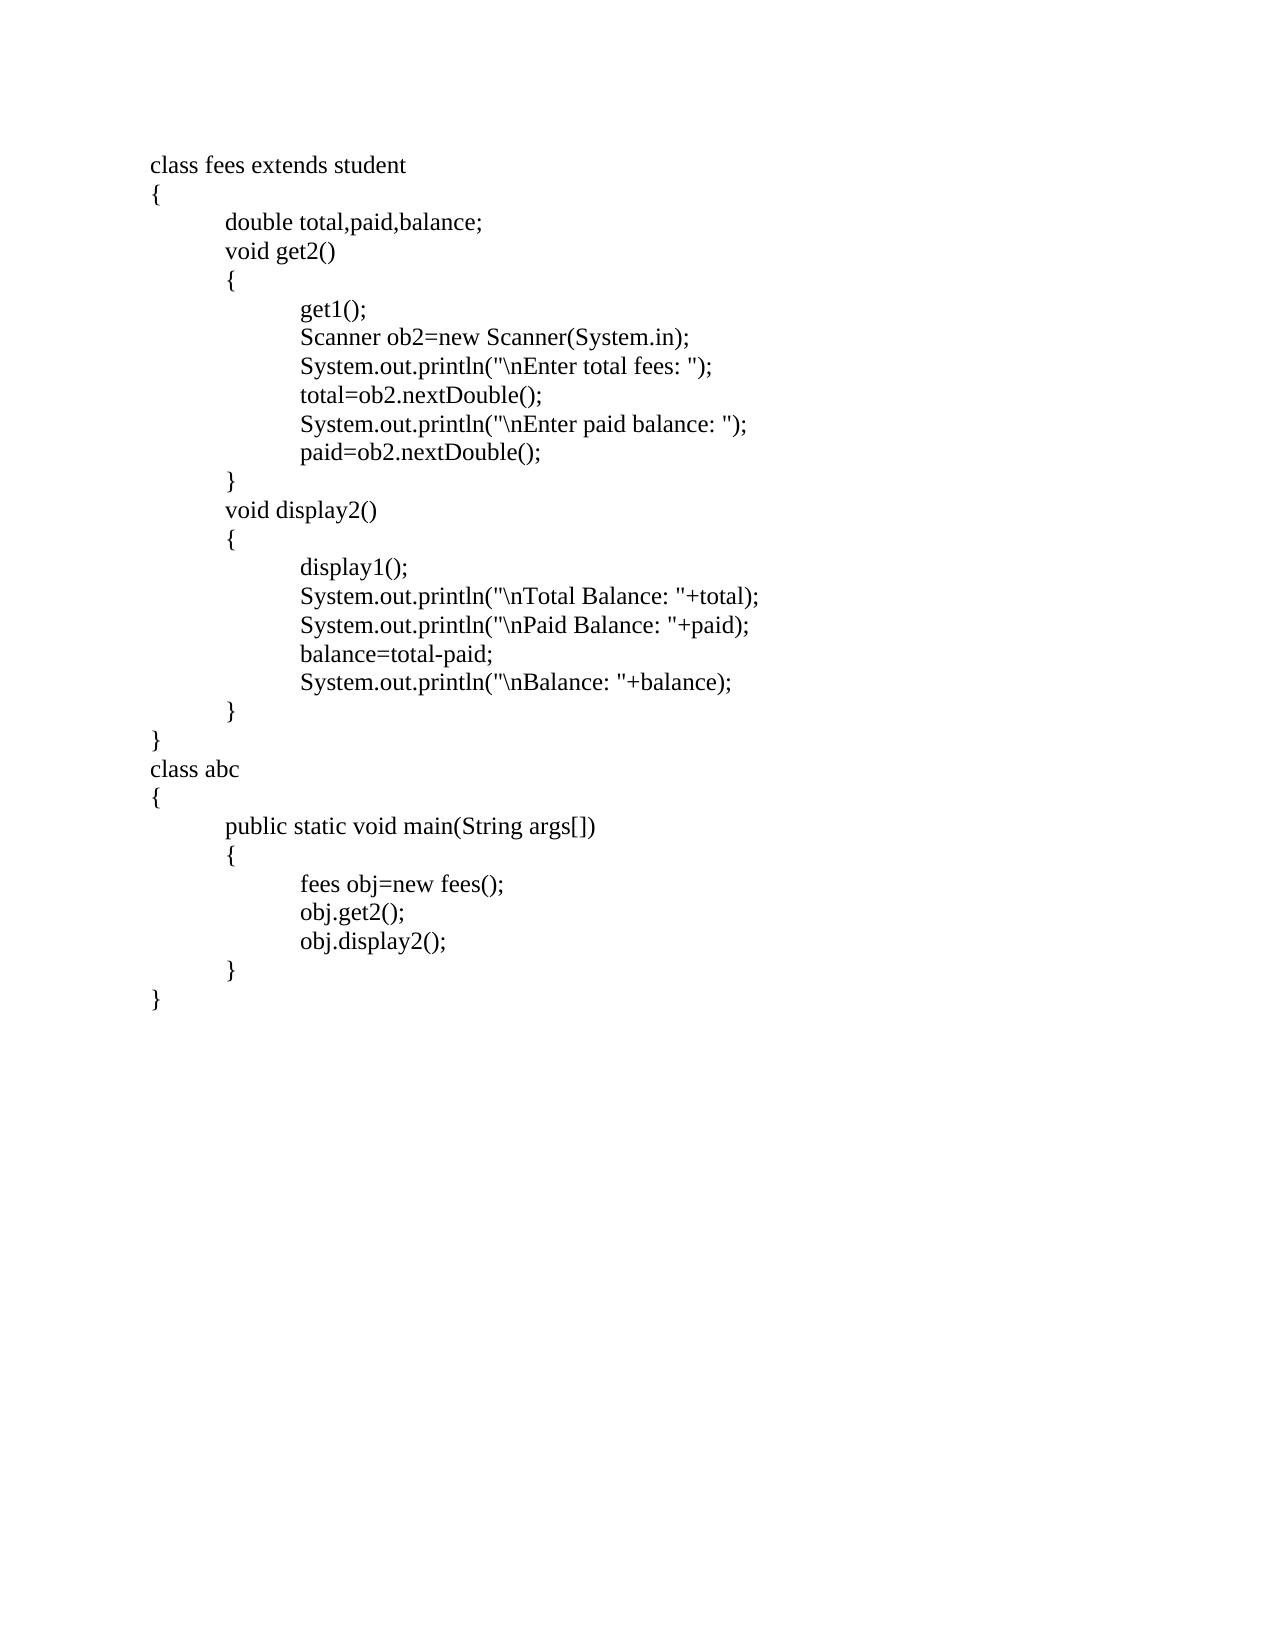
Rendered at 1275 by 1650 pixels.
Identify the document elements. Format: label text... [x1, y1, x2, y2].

text } [150, 984, 1125, 1012]
text } [150, 696, 1125, 725]
text { [150, 179, 1125, 207]
text class fees extends student [150, 150, 1125, 179]
text total=ob2.nextDouble(); [150, 380, 1125, 409]
text get1(); [150, 294, 1125, 322]
text obj.get2(); [150, 897, 1125, 926]
text fees obj=new fees(); [150, 869, 1125, 897]
text } [150, 725, 1125, 754]
text System.out.println("\nTotal Balance: "+total); [150, 581, 1125, 610]
text display1(); [150, 552, 1125, 581]
text void get2() [150, 236, 1125, 265]
text { [150, 840, 1125, 869]
text balance=total-paid; [150, 639, 1125, 667]
text System.out.println("\nEnter total fees: "); [150, 351, 1125, 380]
text Scanner ob2=new Scanner(System.in); [150, 322, 1125, 351]
text { [150, 782, 1125, 811]
text } [150, 466, 1125, 495]
text System.out.println("\nEnter paid balance: "); [150, 409, 1125, 437]
text } [150, 955, 1125, 984]
text { [150, 524, 1125, 552]
text public static void main(String args[]) [150, 811, 1125, 840]
text void display2() [150, 495, 1125, 524]
text paid=ob2.nextDouble(); [150, 437, 1125, 466]
text double total,paid,balance; [150, 207, 1125, 236]
text class abc [150, 754, 1125, 782]
text System.out.println("\nBalance: "+balance); [150, 667, 1125, 696]
text { [150, 265, 1125, 294]
text System.out.println("\nPaid Balance: "+paid); [150, 610, 1125, 639]
text obj.display2(); [150, 926, 1125, 955]
